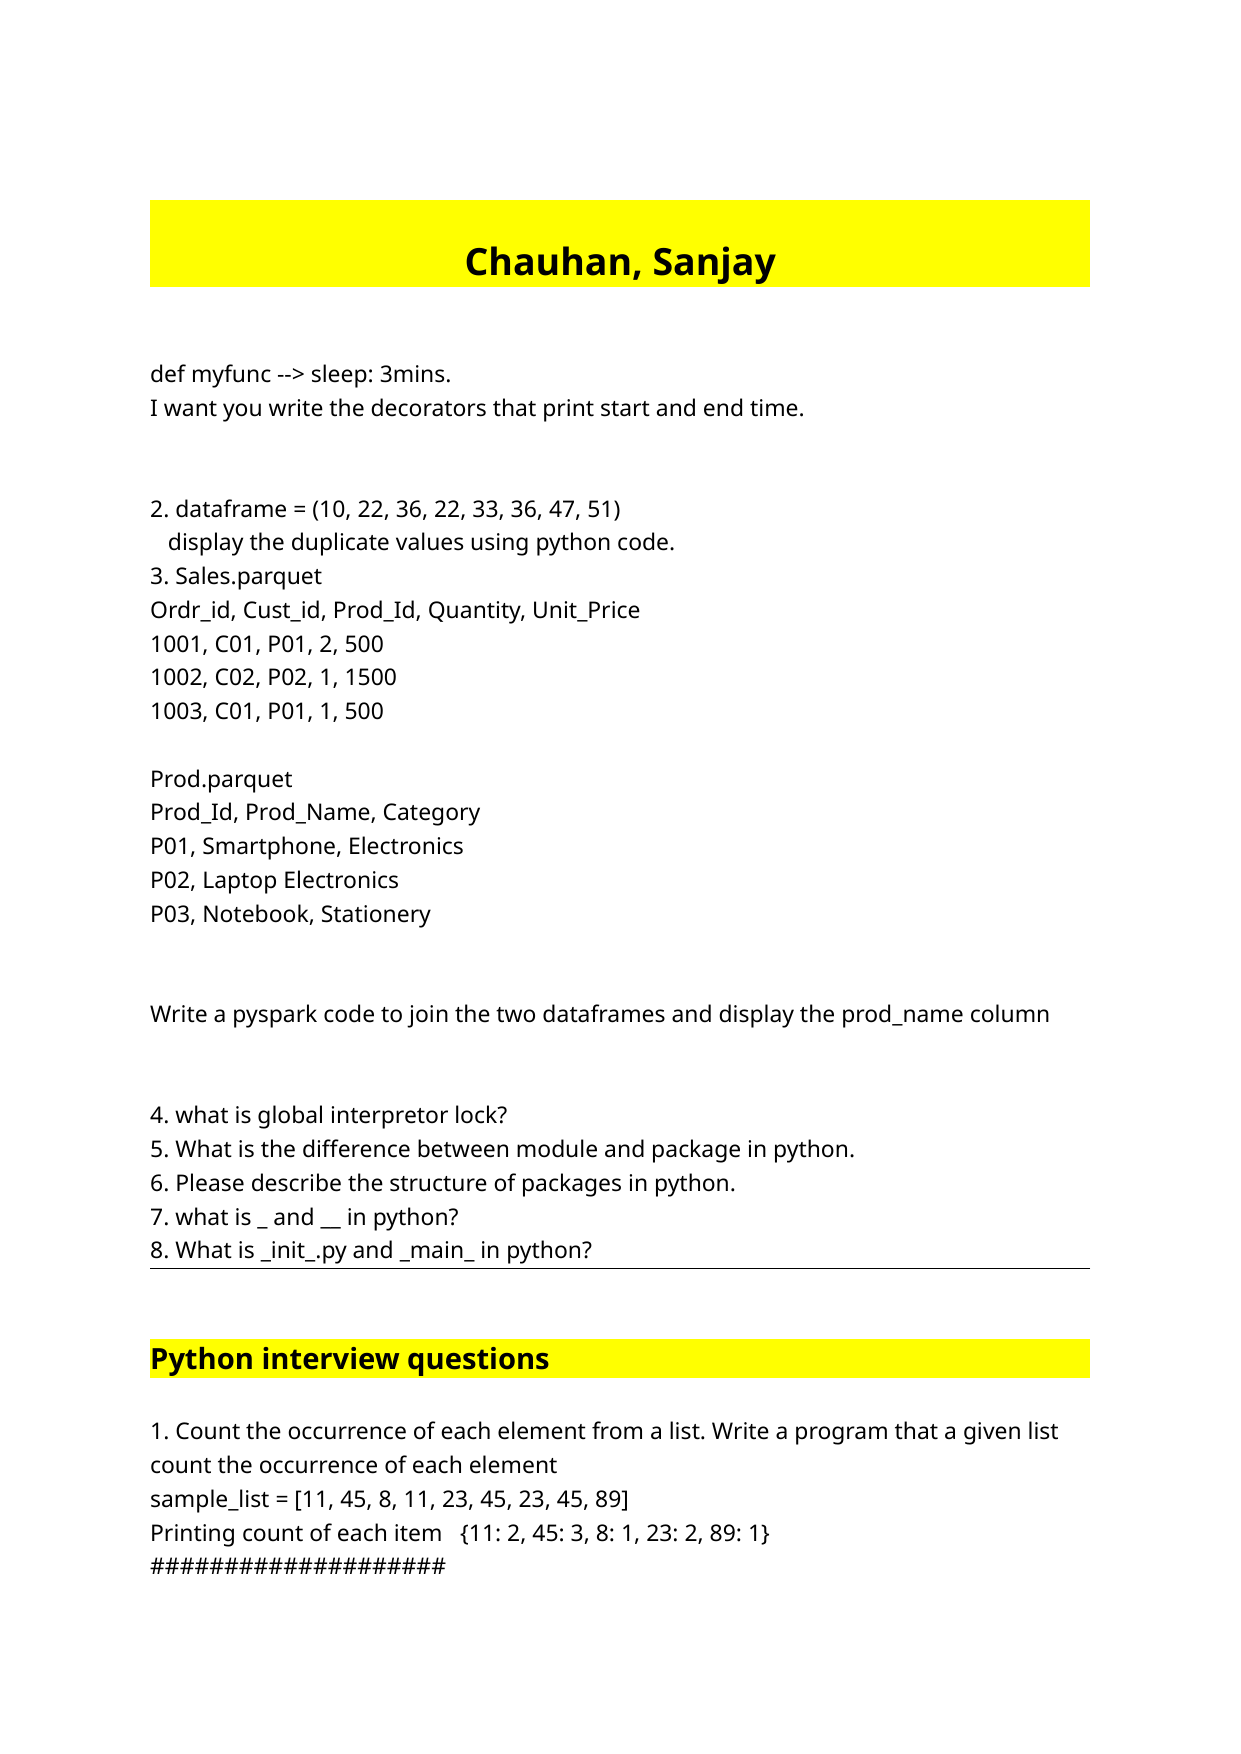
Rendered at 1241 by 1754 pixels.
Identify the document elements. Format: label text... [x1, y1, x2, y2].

text Write a pyspark code to join the two dataframes and display the prod_name column [150, 998, 1090, 1029]
text 2. dataframe = (10, 22, 36, 22, 33, 36, 47, 51) display the duplicate values using python code. 3. Sales.parquet Ordr_id, Cust_id, Prod_Id, Quantity, Unit_Price 1001, C01, P01, 2, 500 1002, C02, P02, 1, 1500 1003, C01, P01, 1, 500 Prod.parquet Prod_Id, Prod_Name, Category P01, Smartphone, Electronics P02, Laptop Electronics P03, Notebook, Stationery [150, 492, 1090, 929]
text 4. what is global interpretor lock? 5. What is the difference between module and package in python. 6. Please describe the structure of packages in python. 7. what is _ and __ in python? 8. What is _init_.py and _main_ in python? [150, 1099, 1090, 1268]
text sample_list = [11, 45, 8, 11, 23, 45, 23, 45, 89] [150, 1483, 1090, 1514]
text Chauhan, Sanjay [150, 200, 1090, 287]
text def myfunc --> sleep: 3mins. I want you write the decorators that print start and end time. [150, 358, 1090, 423]
text #################### [150, 1550, 1090, 1581]
text 1. Count the occurrence of each element from a list. Write a program that a given list count the occurrence of each element [150, 1415, 1090, 1480]
text Printing count of each item {11: 2, 45: 3, 8: 1, 23: 2, 89: 1} [150, 1516, 1090, 1548]
text Python interview questions [150, 1339, 1090, 1378]
